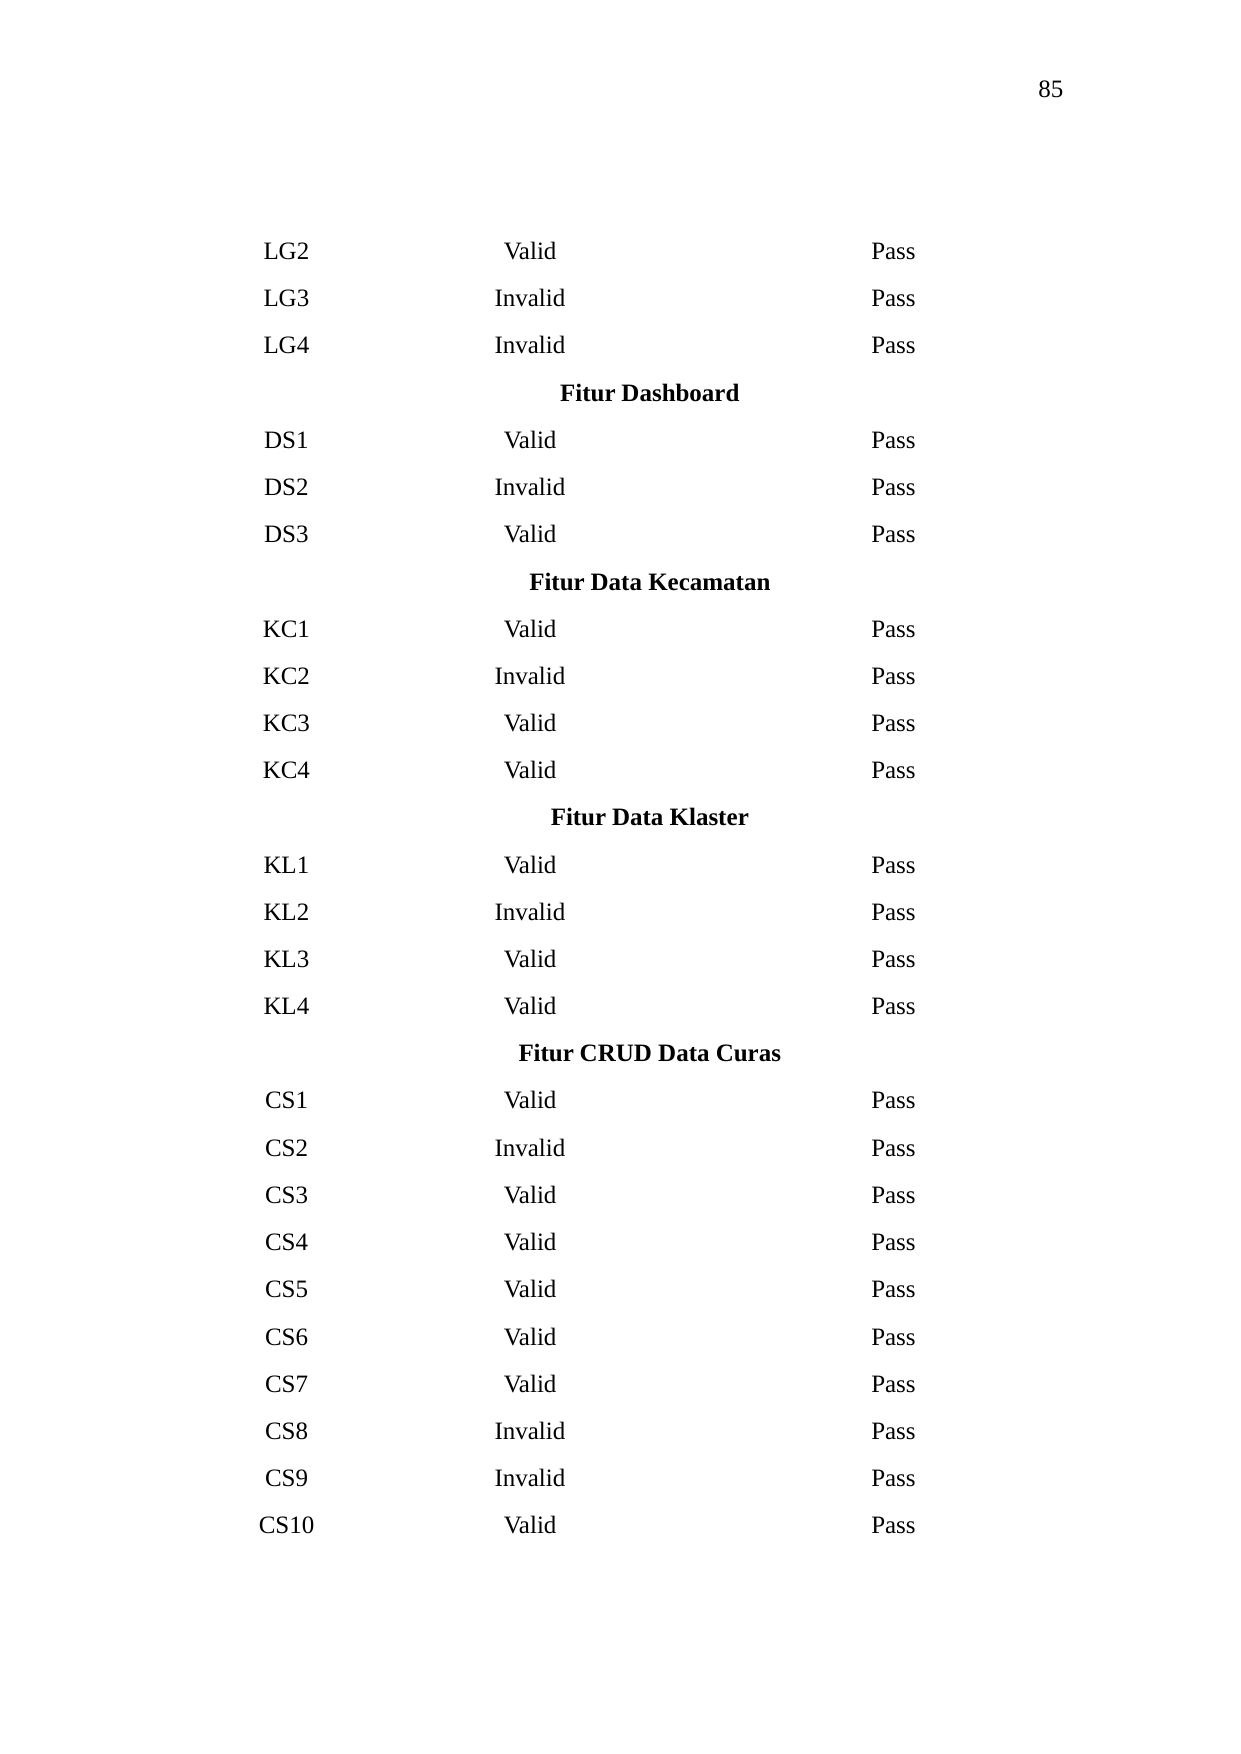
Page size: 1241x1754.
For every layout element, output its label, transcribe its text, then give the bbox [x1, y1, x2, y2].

table_cell Pass [724, 991, 1063, 1038]
table_cell DS1 [236, 425, 336, 472]
table_cell Pass [724, 1227, 1063, 1274]
table_cell Valid [336, 1322, 723, 1369]
table_cell Valid [336, 991, 723, 1038]
table_cell CS1 [236, 1086, 336, 1133]
table_cell LG3 [236, 284, 336, 331]
table_cell Pass [724, 1416, 1063, 1463]
table_cell KL1 [236, 850, 336, 897]
table_cell Pass [724, 944, 1063, 991]
table_cell Valid [336, 425, 723, 472]
table_cell Invalid [336, 472, 723, 519]
table_cell Pass [724, 708, 1063, 755]
table_cell Valid [336, 1180, 723, 1227]
table_cell Pass [724, 519, 1063, 567]
table_cell Pass [724, 1369, 1063, 1416]
table_cell Pass [724, 472, 1063, 519]
table_cell LG4 [236, 331, 336, 378]
table_cell CS10 [236, 1510, 336, 1557]
table_cell KC1 [236, 614, 336, 661]
table_cell Invalid [336, 1463, 723, 1510]
table_cell Valid [336, 708, 723, 755]
table_cell Valid [336, 614, 723, 661]
table_cell Valid [336, 850, 723, 897]
table_cell Valid [336, 1274, 723, 1322]
table_cell DS3 [236, 519, 336, 567]
table_cell Pass [724, 897, 1063, 944]
table_cell Invalid [336, 1416, 723, 1463]
table_cell Pass [724, 614, 1063, 661]
table_cell CS3 [236, 1180, 336, 1227]
table_cell Pass [724, 1180, 1063, 1227]
table_cell Valid [336, 944, 723, 991]
table_cell Valid [336, 1369, 723, 1416]
table_cell Valid [336, 755, 723, 802]
table_cell Invalid [336, 661, 723, 708]
table_cell Fitur Data Klaster [236, 803, 1063, 850]
table_cell Invalid [336, 897, 723, 944]
table_cell KL3 [236, 944, 336, 991]
table_cell KL2 [236, 897, 336, 944]
table_cell Fitur CRUD Data Curas [236, 1039, 1063, 1086]
table_cell CS9 [236, 1463, 336, 1510]
table_cell Pass [724, 755, 1063, 802]
table_cell Pass [724, 425, 1063, 472]
table_cell Fitur Dashboard [236, 378, 1063, 425]
table_cell DS2 [236, 472, 336, 519]
table_cell KC4 [236, 755, 336, 802]
table_cell Valid [336, 1227, 723, 1274]
table_cell Pass [724, 1463, 1063, 1510]
table_cell CS2 [236, 1133, 336, 1180]
table_cell Pass [724, 1322, 1063, 1369]
table_cell Pass [724, 1510, 1063, 1557]
table_cell Pass [724, 850, 1063, 897]
table_cell Pass [724, 1086, 1063, 1133]
table_cell Pass [724, 1274, 1063, 1322]
table_cell CS6 [236, 1322, 336, 1369]
table_cell Pass [724, 284, 1063, 331]
table_cell Fitur Data Kecamatan [236, 567, 1063, 614]
table_cell CS7 [236, 1369, 336, 1416]
table_cell LG2 [236, 236, 336, 283]
table_cell Pass [724, 661, 1063, 708]
table_cell KL4 [236, 991, 336, 1038]
table_cell Invalid [336, 331, 723, 378]
table_cell Valid [336, 1510, 723, 1557]
table_cell Valid [336, 236, 723, 283]
table_cell CS8 [236, 1416, 336, 1463]
table_cell CS4 [236, 1227, 336, 1274]
table_cell Valid [336, 1086, 723, 1133]
table_cell Invalid [336, 284, 723, 331]
table_cell KC3 [236, 708, 336, 755]
table_cell CS5 [236, 1274, 336, 1322]
table_cell KC2 [236, 661, 336, 708]
table_cell Invalid [336, 1133, 723, 1180]
table_cell Valid [336, 519, 723, 567]
table_cell Pass [724, 1133, 1063, 1180]
table_cell Pass [724, 236, 1063, 283]
table_cell Pass [724, 331, 1063, 378]
